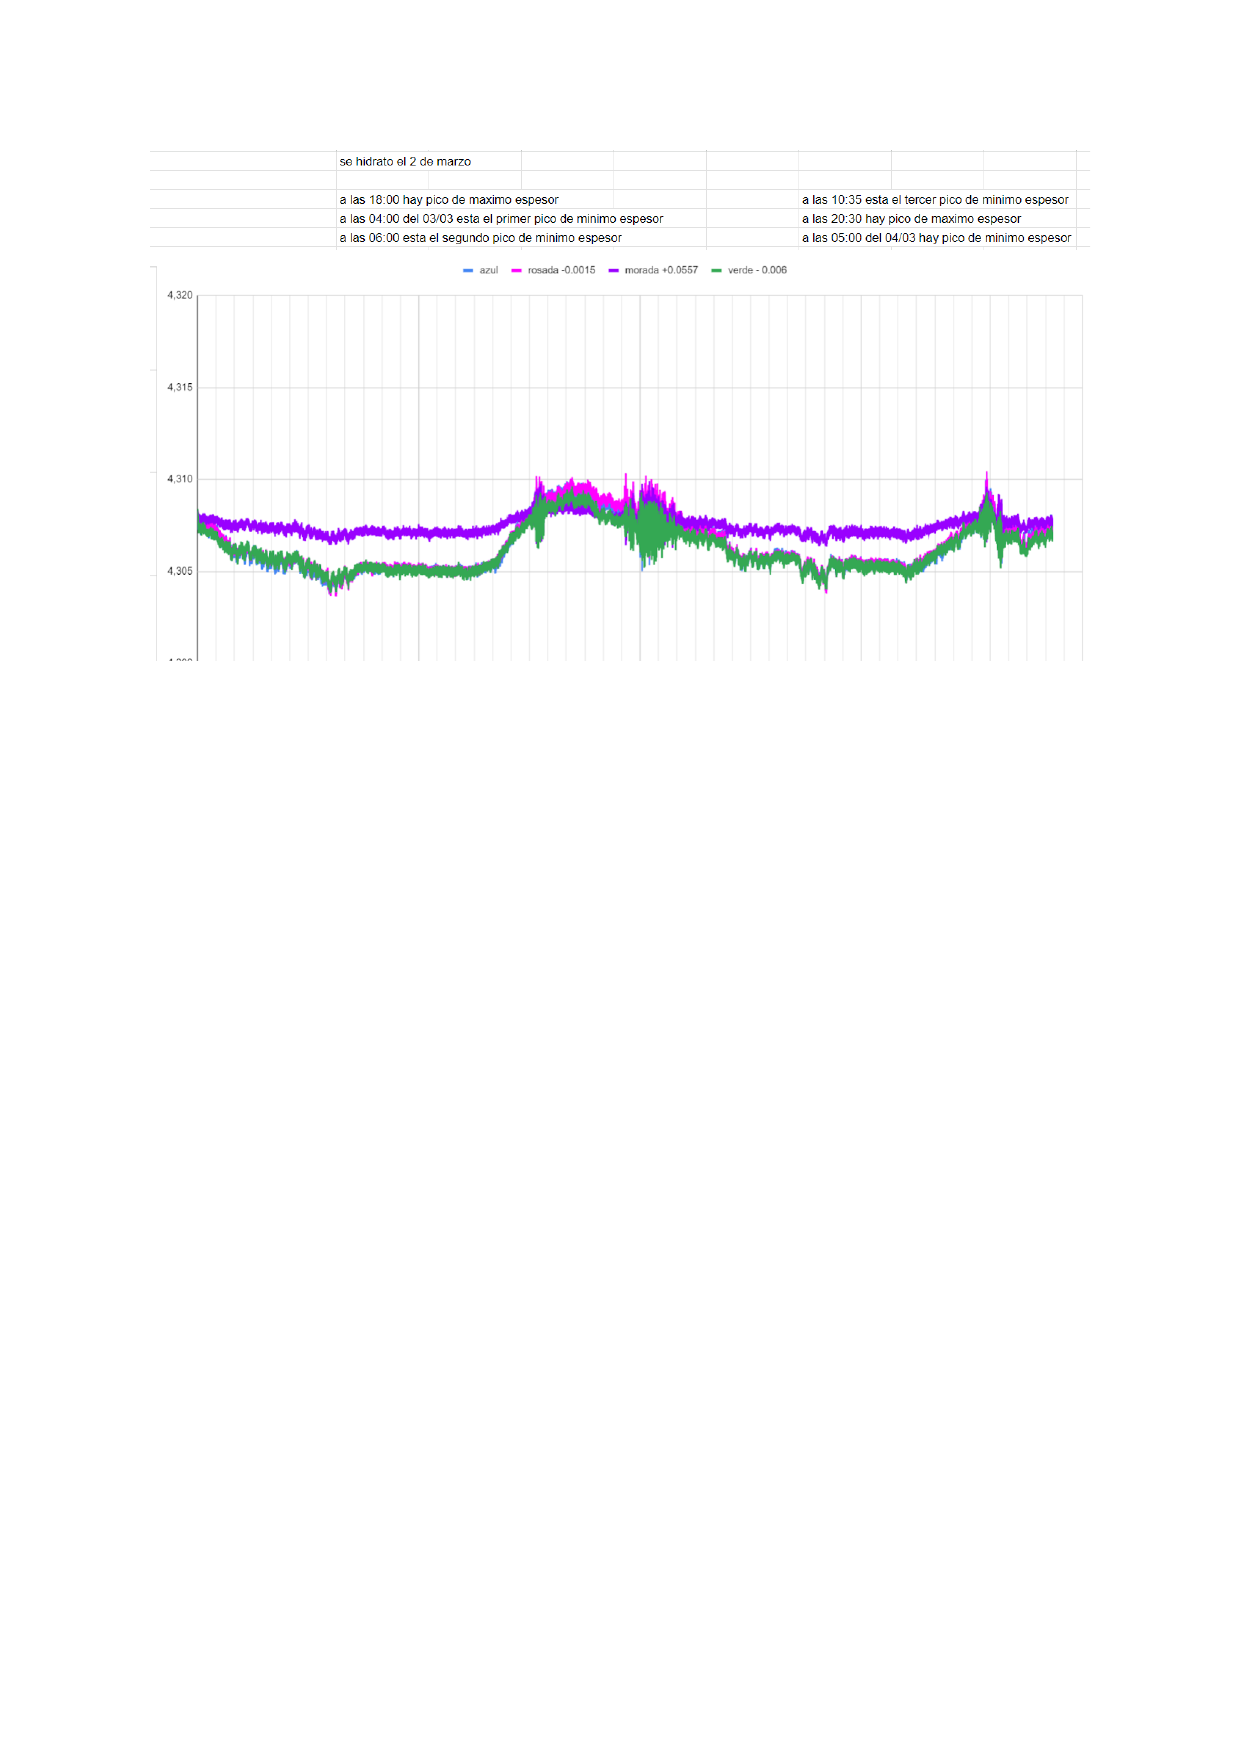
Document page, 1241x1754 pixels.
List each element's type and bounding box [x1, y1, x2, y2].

picture [150, 150, 1091, 661]
